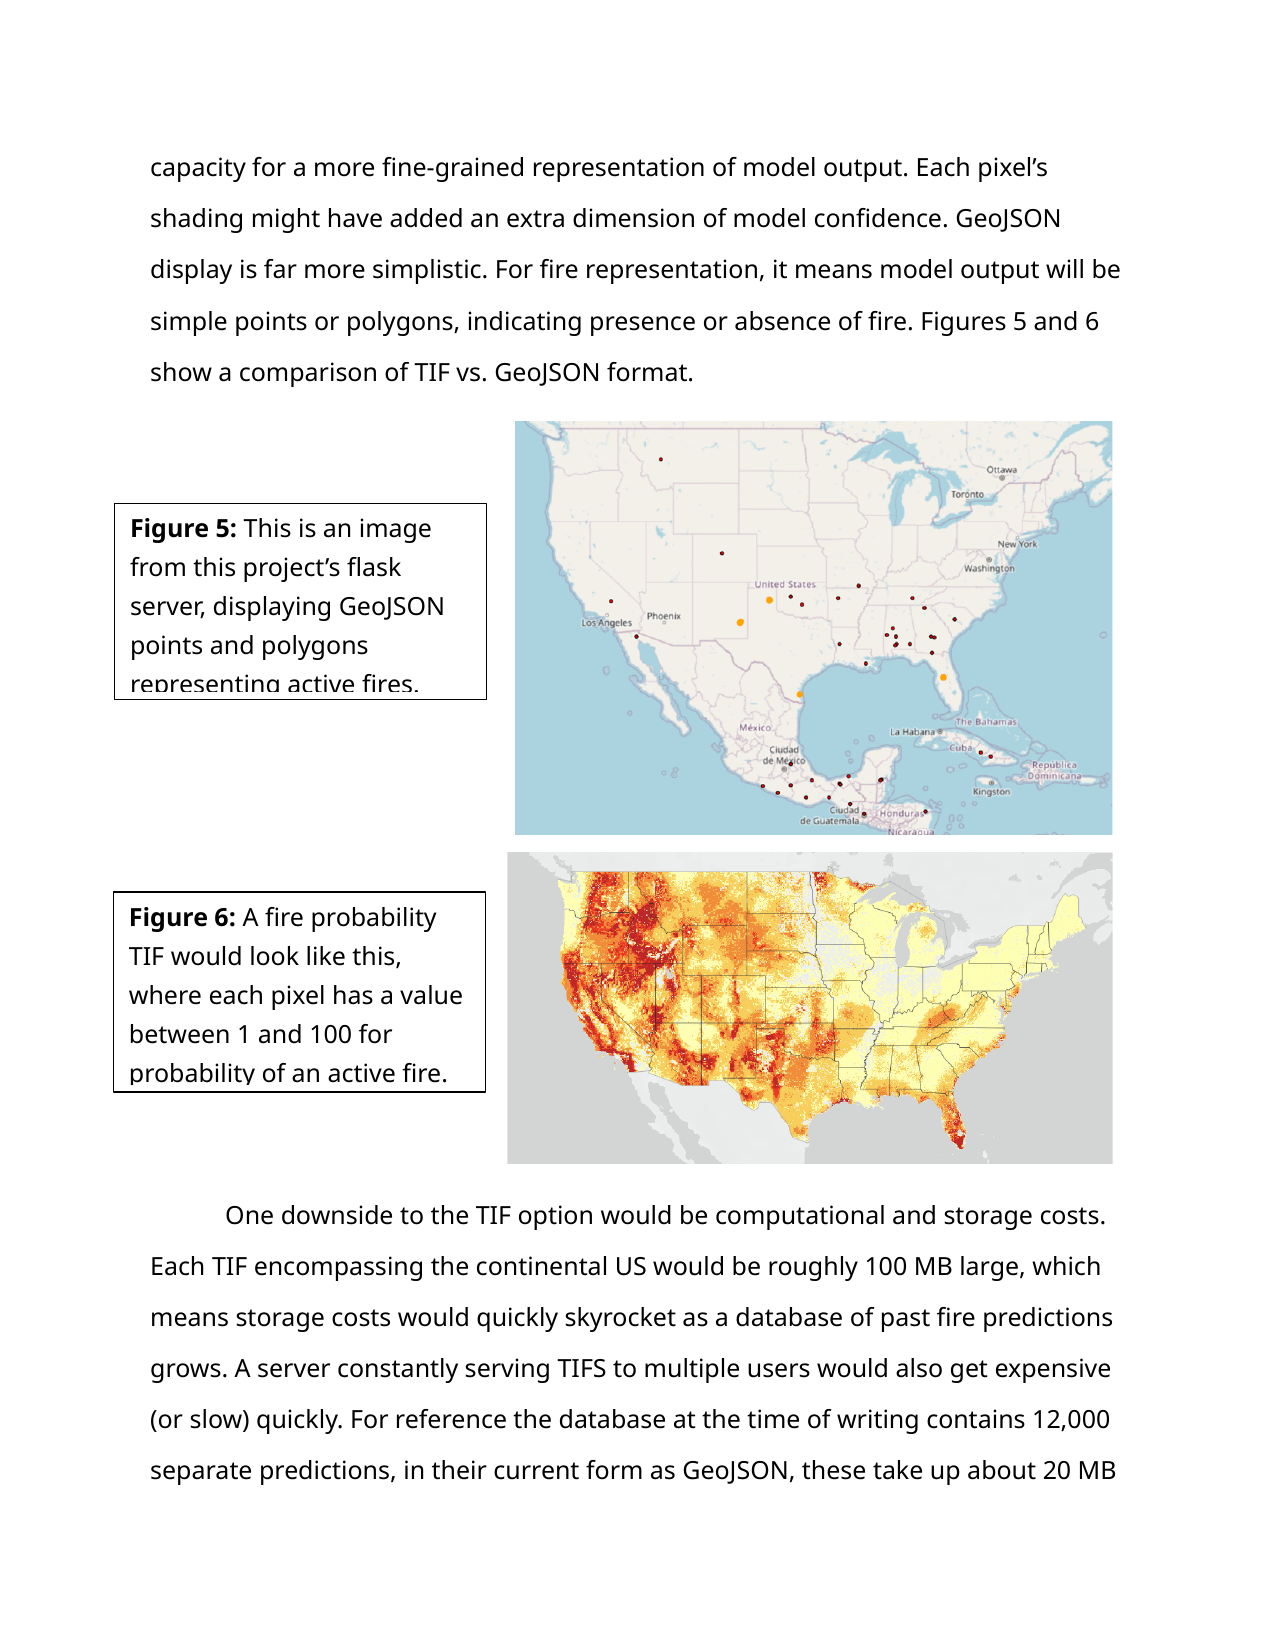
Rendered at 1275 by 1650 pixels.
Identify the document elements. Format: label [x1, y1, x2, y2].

picture [515, 421, 1113, 835]
text [150, 1198, 1125, 1487]
text [150, 150, 1125, 388]
picture [507, 852, 1113, 1164]
